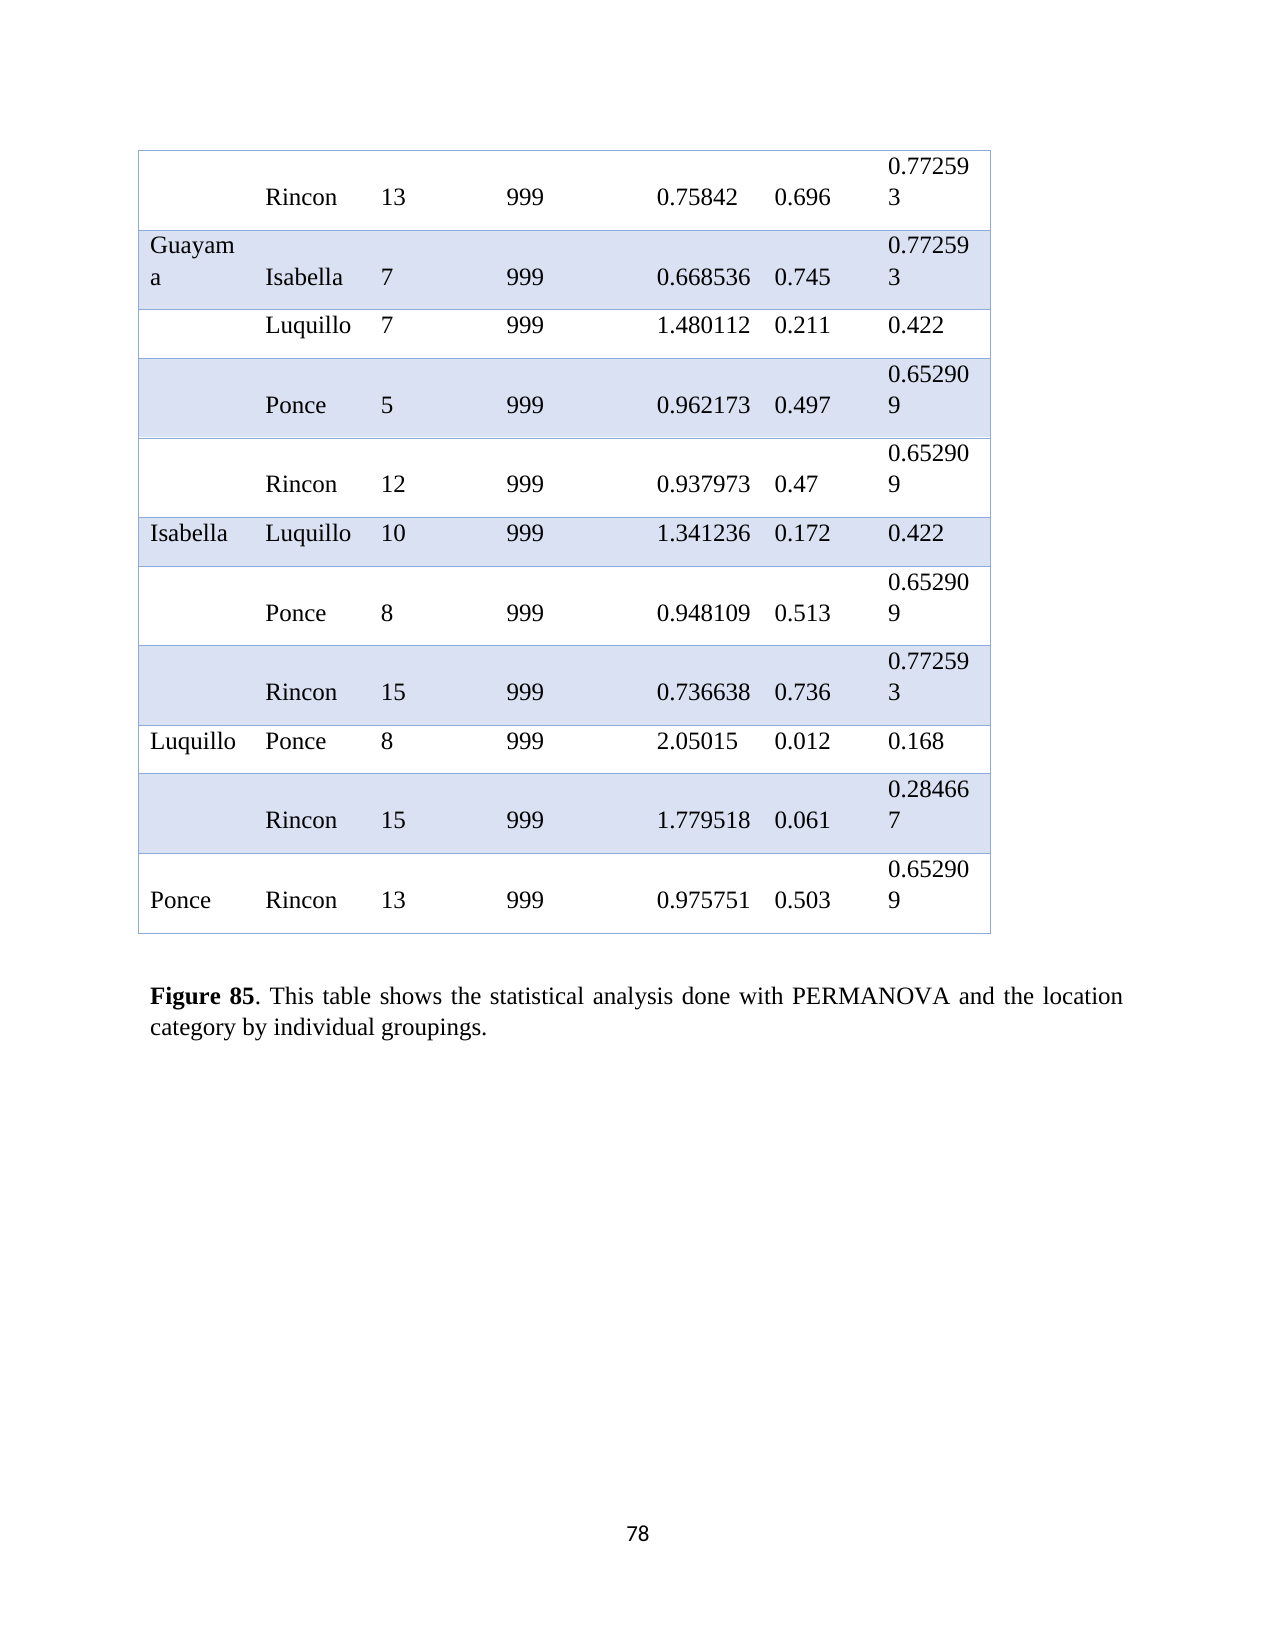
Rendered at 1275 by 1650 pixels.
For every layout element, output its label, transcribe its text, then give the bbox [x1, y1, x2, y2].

table_cell 999 [495, 359, 645, 437]
table_cell 0.962173 [645, 359, 763, 437]
table_cell 0.937973 [645, 439, 763, 517]
table_cell [139, 439, 254, 517]
table_cell 999 [495, 151, 645, 229]
table_cell 999 [495, 774, 645, 853]
table_cell 5 [369, 359, 495, 437]
table_cell Luquillo [139, 726, 254, 773]
table_cell Ponce [254, 726, 369, 773]
table_cell 0.948109 [645, 567, 763, 645]
table_cell 0.497 [763, 359, 877, 437]
table_cell 8 [369, 726, 495, 773]
table_cell 1.779518 [645, 774, 763, 853]
table_cell 0.652909 [877, 439, 990, 517]
text Figure 85. This table shows the statistical analysis done with PERMANOVA and the location category by individual groupings. [150, 981, 1125, 1041]
table_cell 2.05015 [645, 726, 763, 773]
table_cell Isabella [139, 518, 254, 566]
table_cell 0.172 [763, 518, 877, 566]
table_cell [139, 646, 254, 725]
table_cell Rincon [254, 151, 369, 229]
table_cell 0.745 [763, 231, 877, 309]
table_cell 12 [369, 439, 495, 517]
table_cell 0.168 [877, 726, 990, 773]
table_cell Rincon [254, 774, 369, 853]
table_cell 1.480112 [645, 310, 763, 358]
table_cell 0.652909 [877, 854, 990, 932]
table_cell 7 [369, 231, 495, 309]
table_cell [139, 151, 254, 229]
table_cell 0.012 [763, 726, 877, 773]
table_cell 8 [369, 567, 495, 645]
table_cell 0.513 [763, 567, 877, 645]
table_cell 7 [369, 310, 495, 358]
table_cell 999 [495, 231, 645, 309]
table_cell 0.211 [763, 310, 877, 358]
table_cell 15 [369, 646, 495, 725]
table_cell 0.503 [763, 854, 877, 932]
table_cell 0.772593 [877, 231, 990, 309]
table_cell 0.652909 [877, 359, 990, 437]
table_cell 10 [369, 518, 495, 566]
table_cell 0.772593 [877, 151, 990, 229]
table_cell 1.341236 [645, 518, 763, 566]
table_cell [139, 567, 254, 645]
table_cell 0.736638 [645, 646, 763, 725]
table_cell 999 [495, 646, 645, 725]
table_cell 999 [495, 726, 645, 773]
table_cell 999 [495, 439, 645, 517]
table_cell 0.652909 [877, 567, 990, 645]
table_cell 0.696 [763, 151, 877, 229]
table_cell 999 [495, 567, 645, 645]
table_cell [139, 310, 254, 358]
table_cell Rincon [254, 439, 369, 517]
table_cell Guayama [139, 231, 254, 309]
table_cell [139, 359, 254, 437]
table_cell Rincon [254, 646, 369, 725]
table_cell Ponce [139, 854, 254, 932]
table_cell 999 [495, 854, 645, 932]
table_cell 0.422 [877, 310, 990, 358]
table_cell 0.736 [763, 646, 877, 725]
table_cell [139, 774, 254, 853]
table_cell 0.75842 [645, 151, 763, 229]
table_cell Luquillo [254, 518, 369, 566]
table_cell 0.284667 [877, 774, 990, 853]
table_cell Ponce [254, 567, 369, 645]
table_cell 0.061 [763, 774, 877, 853]
table_cell Rincon [254, 854, 369, 932]
table_cell 0.668536 [645, 231, 763, 309]
table_cell 0.772593 [877, 646, 990, 725]
table_cell 0.422 [877, 518, 990, 566]
table_cell 0.47 [763, 439, 877, 517]
table_cell 0.975751 [645, 854, 763, 932]
table_cell Luquillo [254, 310, 369, 358]
table_cell Isabella [254, 231, 369, 309]
table_cell 999 [495, 310, 645, 358]
table_cell 13 [369, 151, 495, 229]
table_cell 13 [369, 854, 495, 932]
table_cell 15 [369, 774, 495, 853]
table_cell 999 [495, 518, 645, 566]
table_cell Ponce [254, 359, 369, 437]
